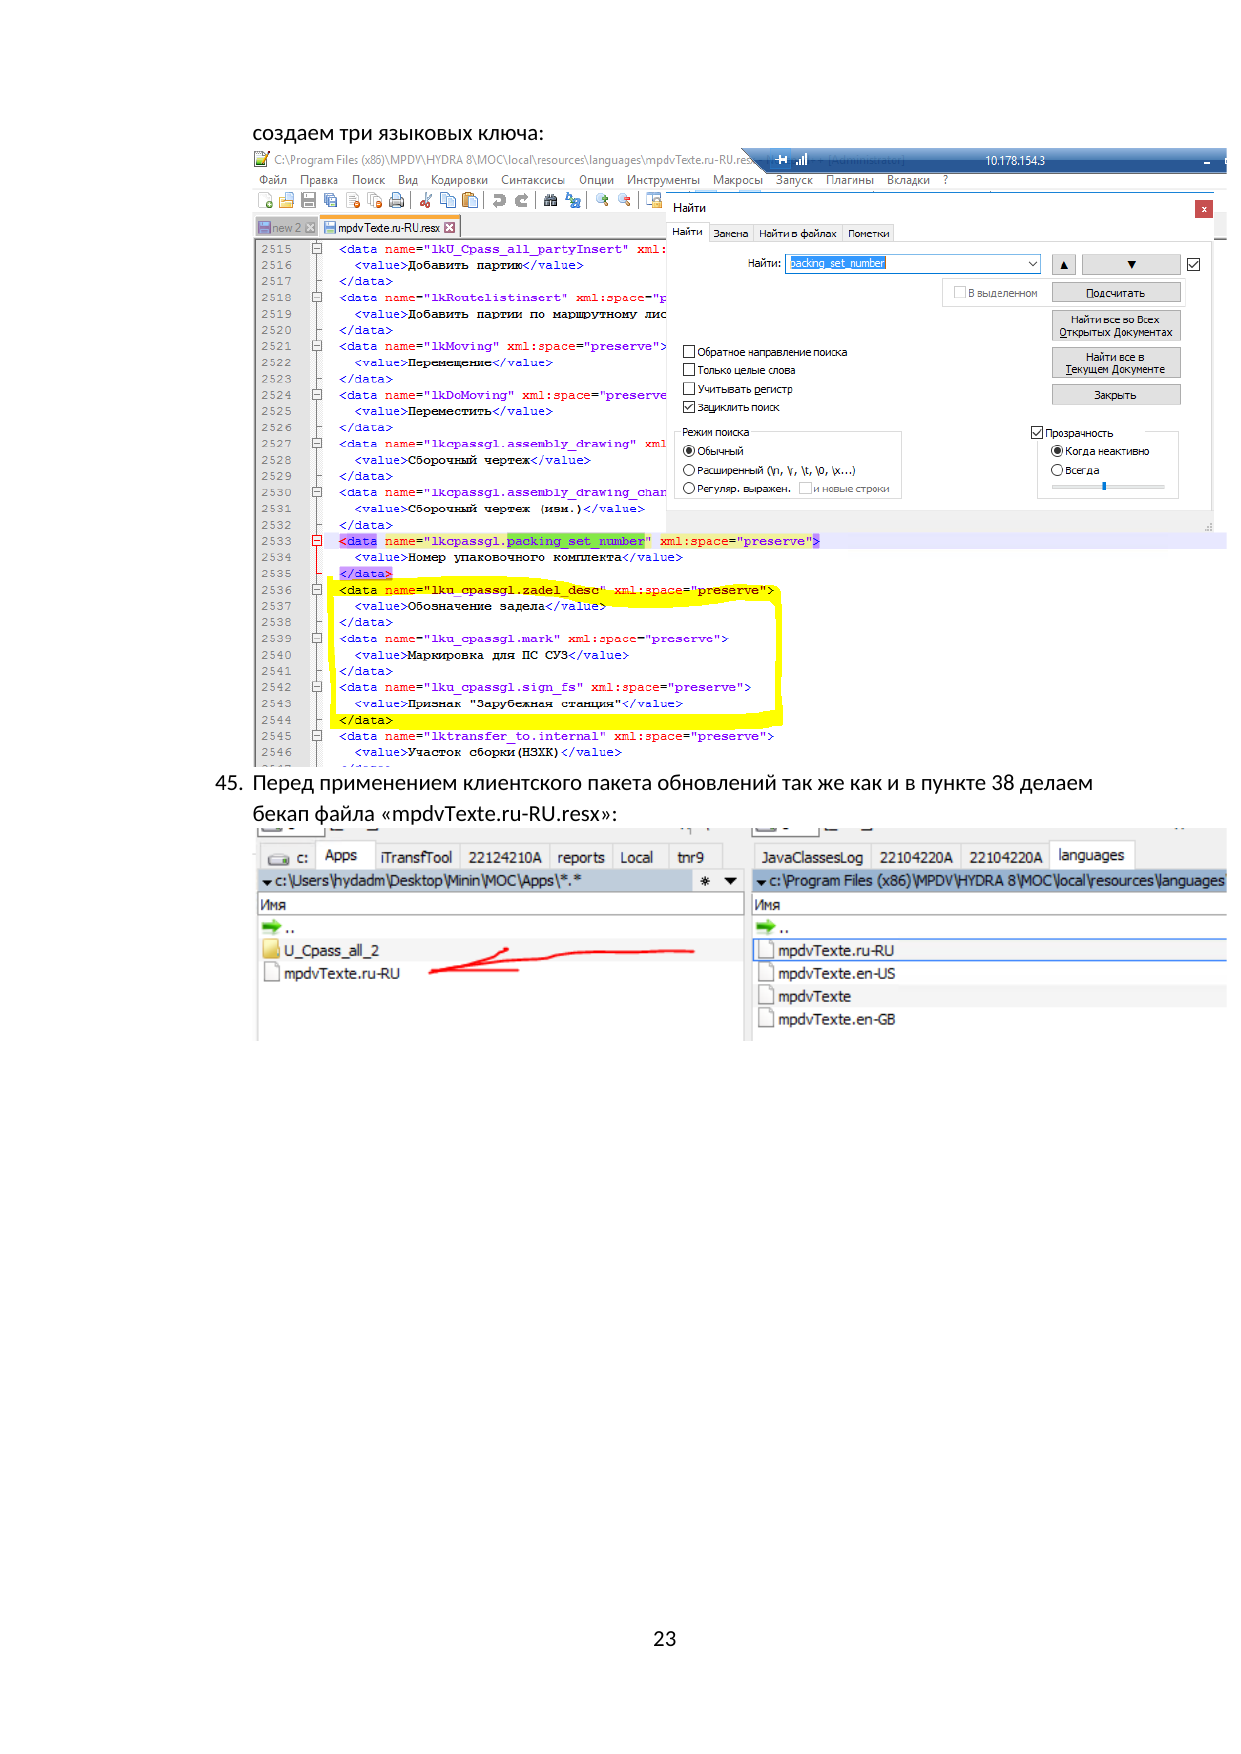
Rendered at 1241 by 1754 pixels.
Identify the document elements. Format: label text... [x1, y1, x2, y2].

picture [252, 148, 1227, 767]
picture [252, 828, 1227, 1041]
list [215, 118, 1152, 766]
